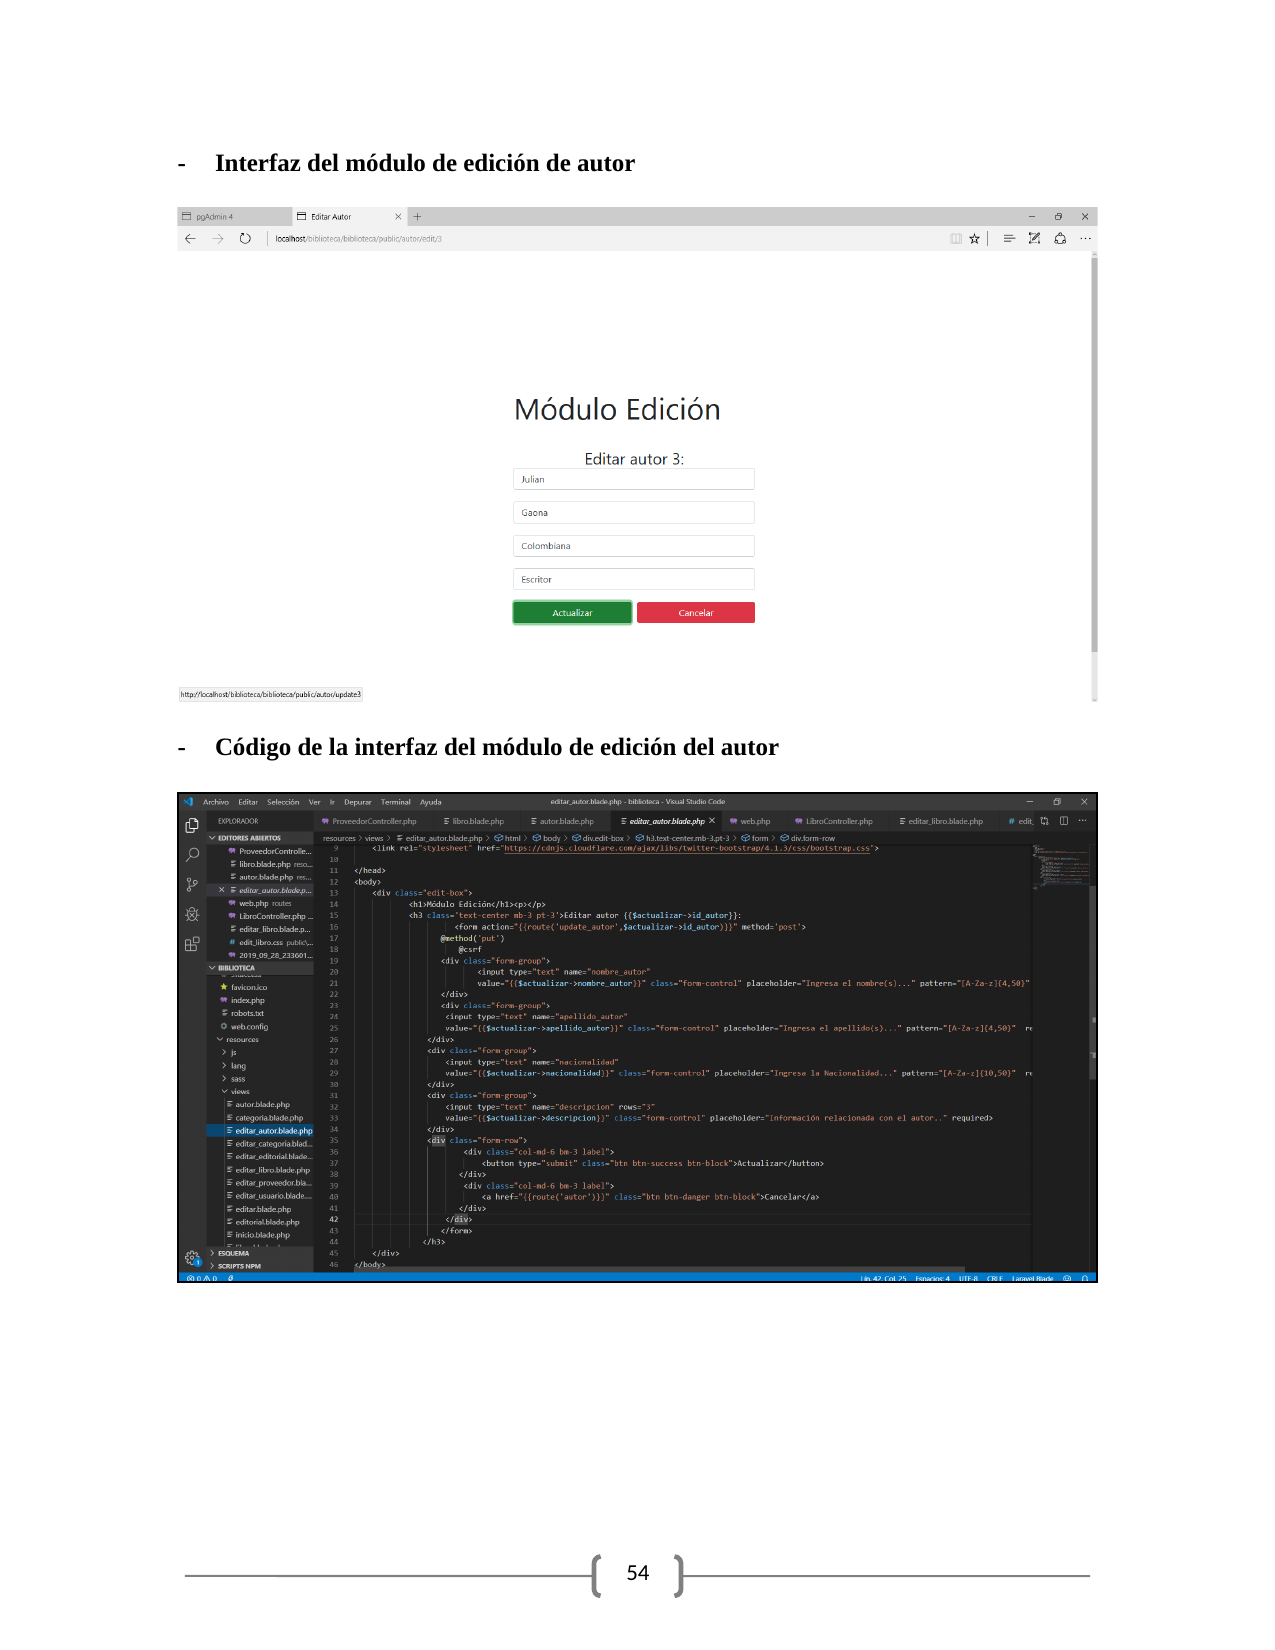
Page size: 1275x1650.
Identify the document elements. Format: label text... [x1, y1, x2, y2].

list Código de la interfaz del módulo de edición del autor [177, 732, 1098, 761]
picture [179, 794, 1096, 1281]
list Interfaz del módulo de edición de autor [177, 148, 1098, 176]
picture [177, 207, 1098, 702]
